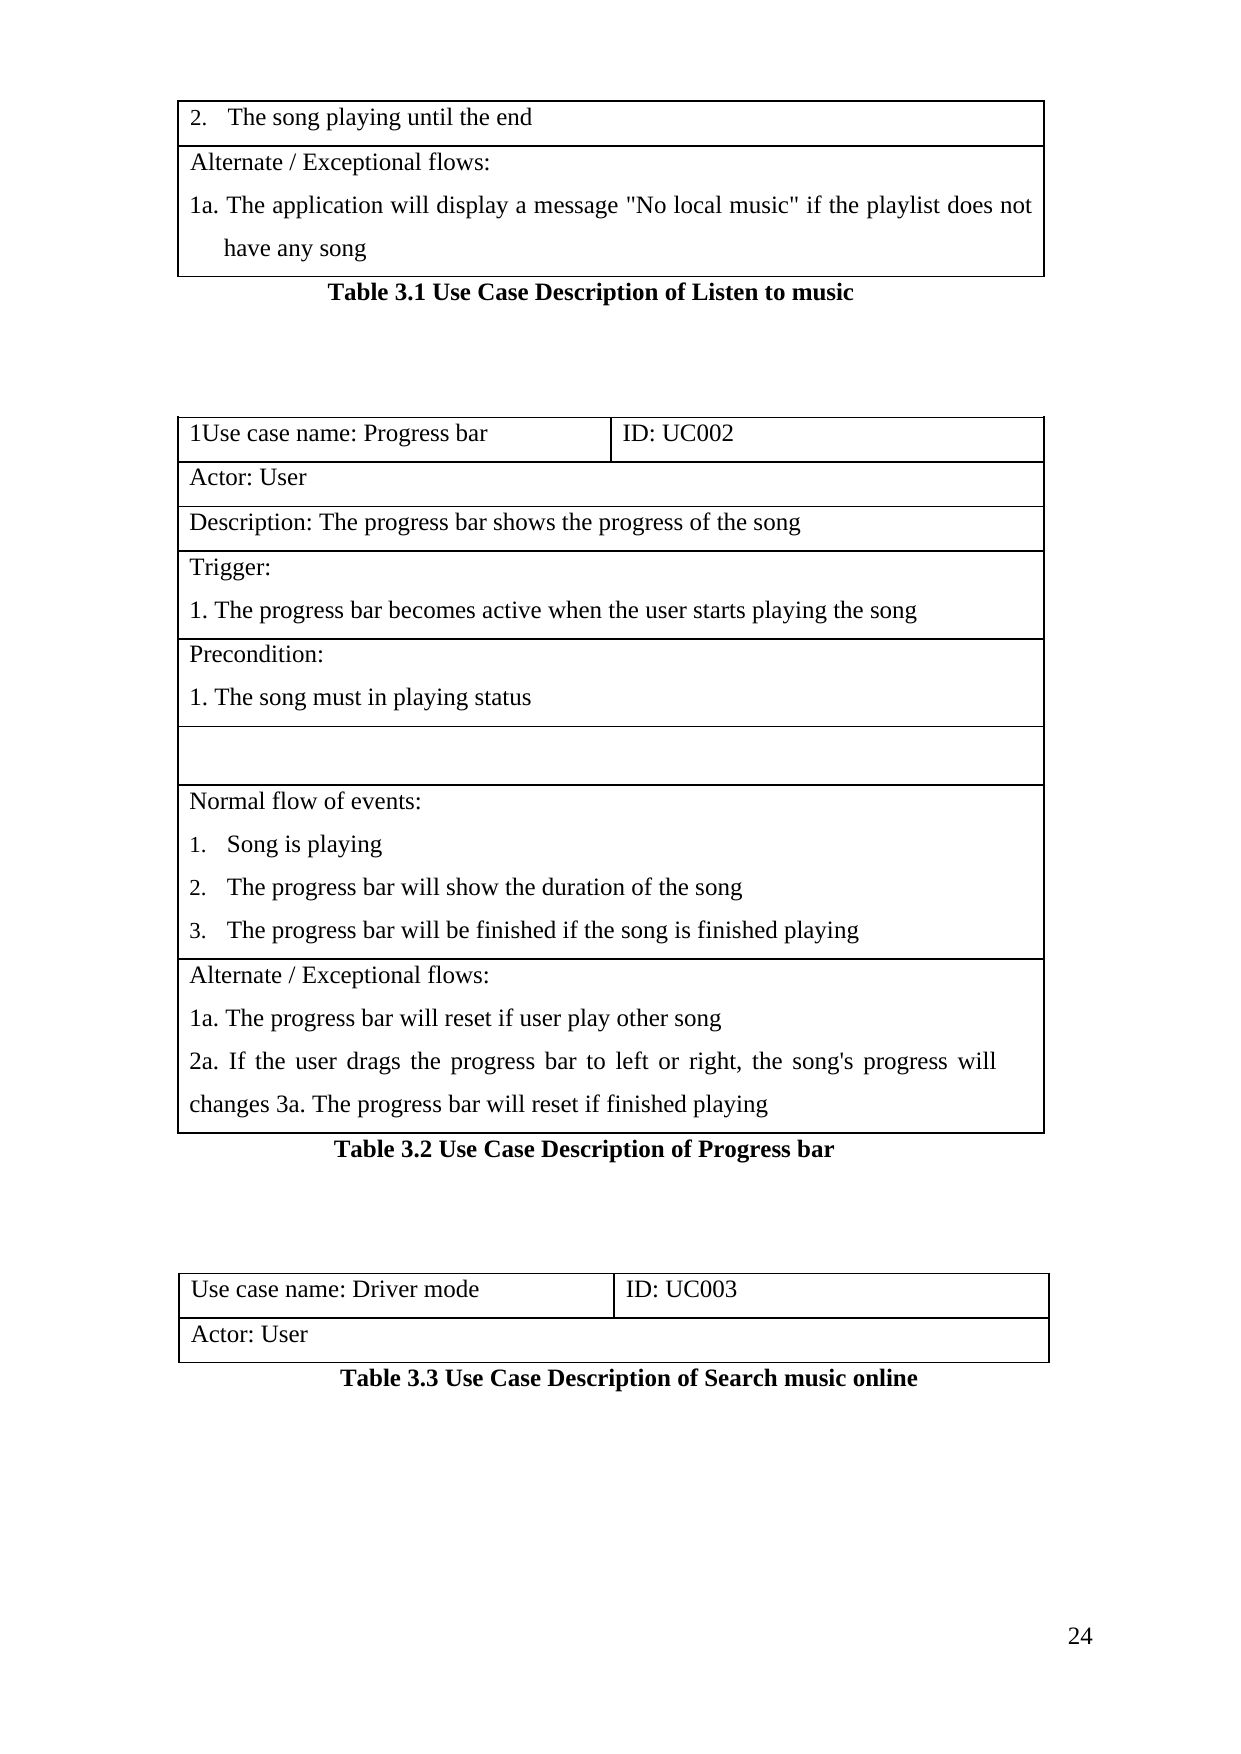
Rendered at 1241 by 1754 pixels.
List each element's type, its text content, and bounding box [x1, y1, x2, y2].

text Table 3.2 Use Case Description of Progress bar [177, 1134, 862, 1162]
table_header 1Use case name: Progress bar [179, 418, 610, 461]
table_cell Actor: User [180, 1319, 1048, 1362]
text Table 3.3 Use Case Description of Search music online [177, 1363, 1000, 1392]
table_header ID: UC003 [615, 1274, 1048, 1317]
table_cell Normal flow of events: Song is playing The progress bar will show the duration of the song The progress bar will be finished if the song is finished playing [179, 786, 1043, 958]
table_header ID: UC002 [612, 418, 1043, 461]
table_cell Alternate / Exceptional flows: 1a. The application will display a message "No local music" if the playlist does not have any song [179, 147, 1043, 276]
table_cell [179, 727, 1043, 784]
table_header Use case name: Driver mode [180, 1274, 613, 1317]
table_cell Precondition: 1. The song must in playing status [179, 640, 1043, 726]
table_cell Trigger: 1. The progress bar becomes active when the user starts playing the song [179, 552, 1043, 638]
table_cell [179, 102, 1043, 145]
text Table 3.1 Use Case Description of Listen to music [177, 277, 886, 306]
table_cell Alternate / Exceptional flows: 1a. The progress bar will reset if user play other song 2a. If the user drags the progress bar to left or right, the song's progress will changes 3a. The progress bar will reset if finished playing [179, 960, 1043, 1132]
table_cell Description: The progress bar shows the progress of the song [179, 507, 1043, 550]
table_cell Actor: User [179, 463, 1043, 506]
